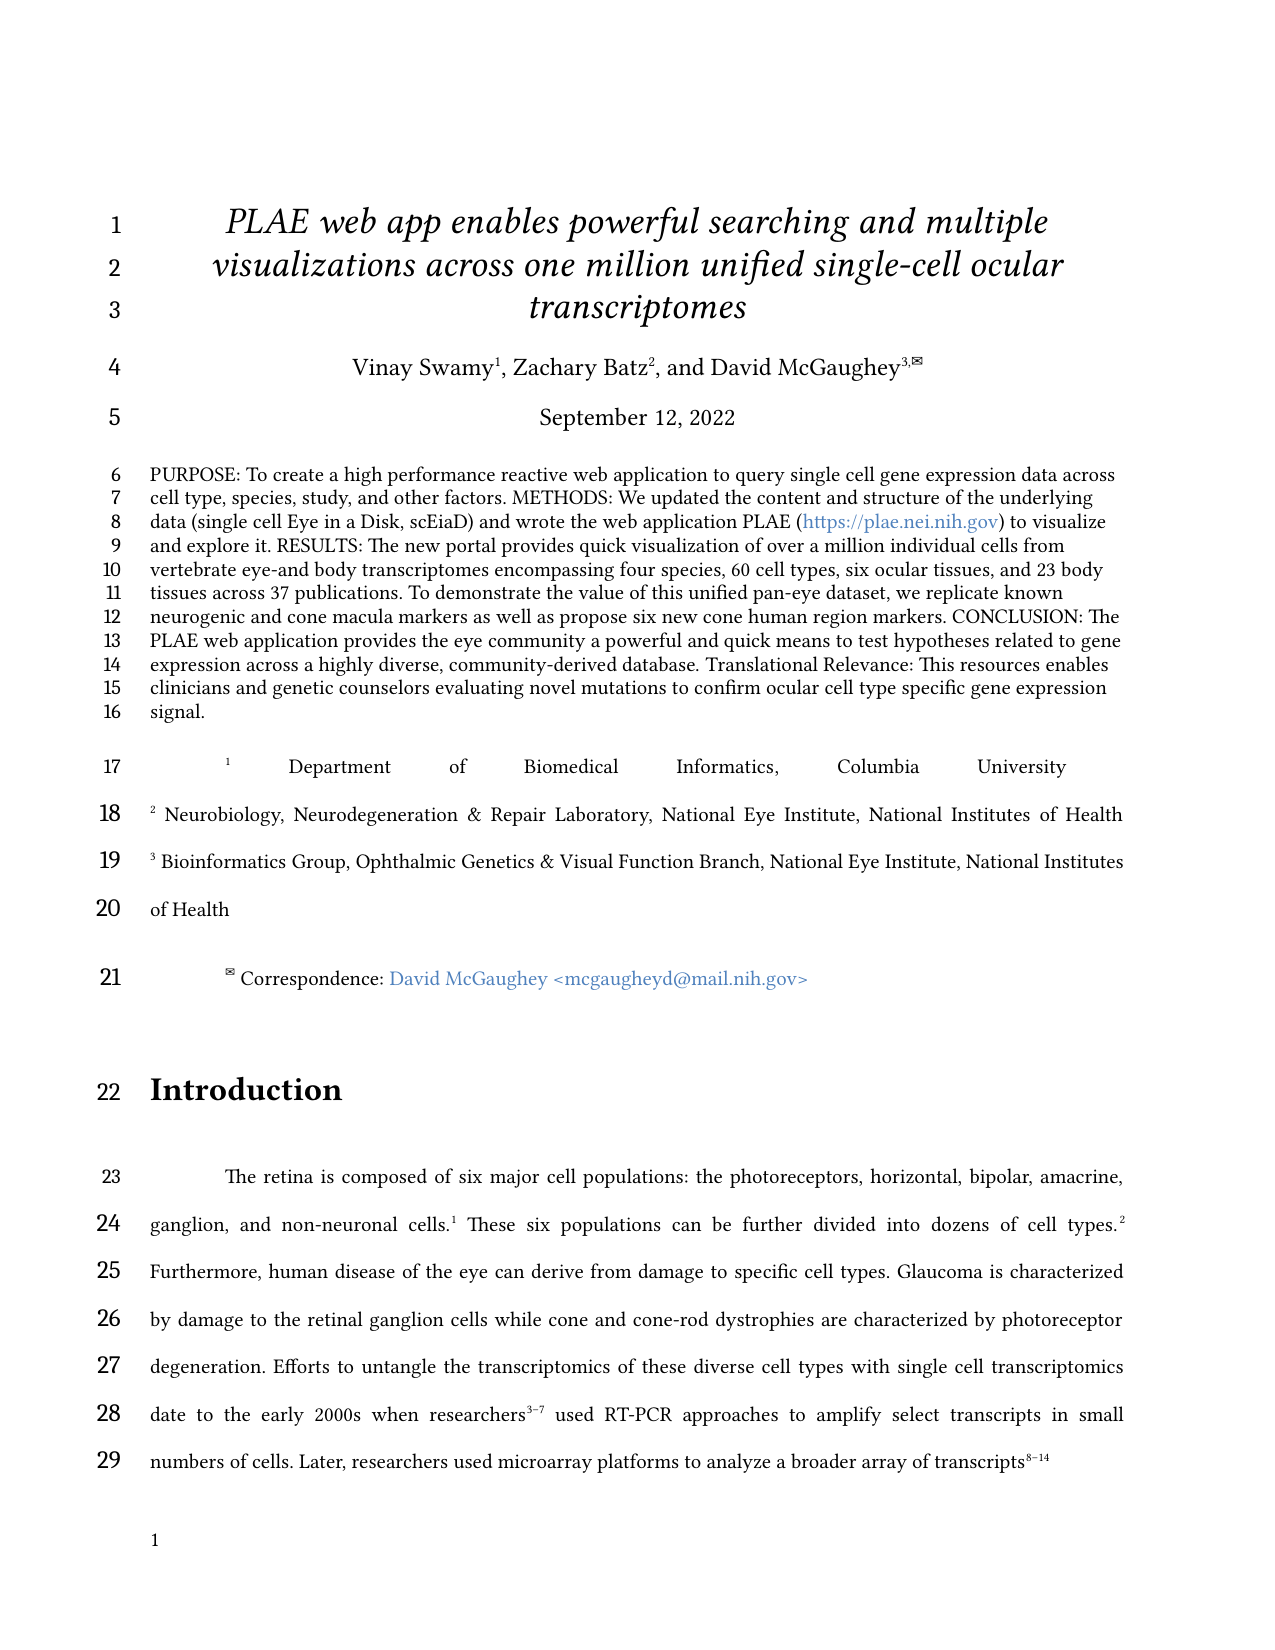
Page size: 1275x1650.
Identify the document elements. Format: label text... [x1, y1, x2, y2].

text Vinay Swamy1, Zachary Batz2, and David McGaughey3,✉ [150, 353, 1125, 382]
text September 12, 2022 [150, 402, 1125, 431]
text PURPOSE: To create a high performance reactive web application to query single cell gene expression data across cell type, species, study, and other factors. METHODS: We updated the content and structure of the underlying data (single cell Eye in a Disk, scEiaD) and wrote the web application PLAE (https://plae.nei.nih.gov) to visualize and explore it. RESULTS: The new portal provides quick visualization of over a million individual cells from vertebrate eye-and body transcriptomes encompassing four species, 60 cell types, six ocular tissues, and 23 body tissues across 37 publications. To demonstrate the value of this unified pan-eye dataset, we replicate known neurogenic and cone macula markers as well as propose six new cone human region markers. CONCLUSION: The PLAE web application provides the eye community a powerful and quick means to test hypotheses related to gene expression across a highly diverse, community-derived database. Translational Relevance: This resources enables clinicians and genetic counselors evaluating novel mutations to confirm ocular cell type specific gene expression signal. [150, 462, 1125, 723]
text 1 Department of Biomedical Informatics, Columbia University 2 Neurobiology, Neurodegeneration & Repair Laboratory, National Eye Institute, National Institutes of Health 3 Bioinformatics Group, Ophthalmic Genetics & Visual Function Branch, National Eye Institute, National Institutes of Health [150, 755, 1125, 921]
text ✉ Correspondence: David McGaughey <> [150, 963, 1125, 992]
text The retina is composed of six major cell populations: the photoreceptors, horizontal, bipolar, amacrine, ganglion, and non-neuronal cells.1 These six populations can be further divided into dozens of cell types.2 Furthermore, human disease of the eye can derive from damage to specific cell types. Glaucoma is characterized by damage to the retinal ganglion cells while cone and cone-rod dystrophies are characterized by photoreceptor degeneration. Efforts to untangle the transcriptomics of these diverse cell types with single cell transcriptomics date to the early 2000s when researchers3–7 used RT-PCR approaches to amplify select transcripts in small numbers of cells. Later, researchers used microarray platforms to analyze a broader array of transcripts8–14 [150, 1165, 1125, 1474]
subtitle Introduction [150, 1070, 1125, 1108]
title PLAE web app enables powerful searching and multiple visualizations across one million unified single-cell ocular transcriptomes [150, 200, 1125, 328]
